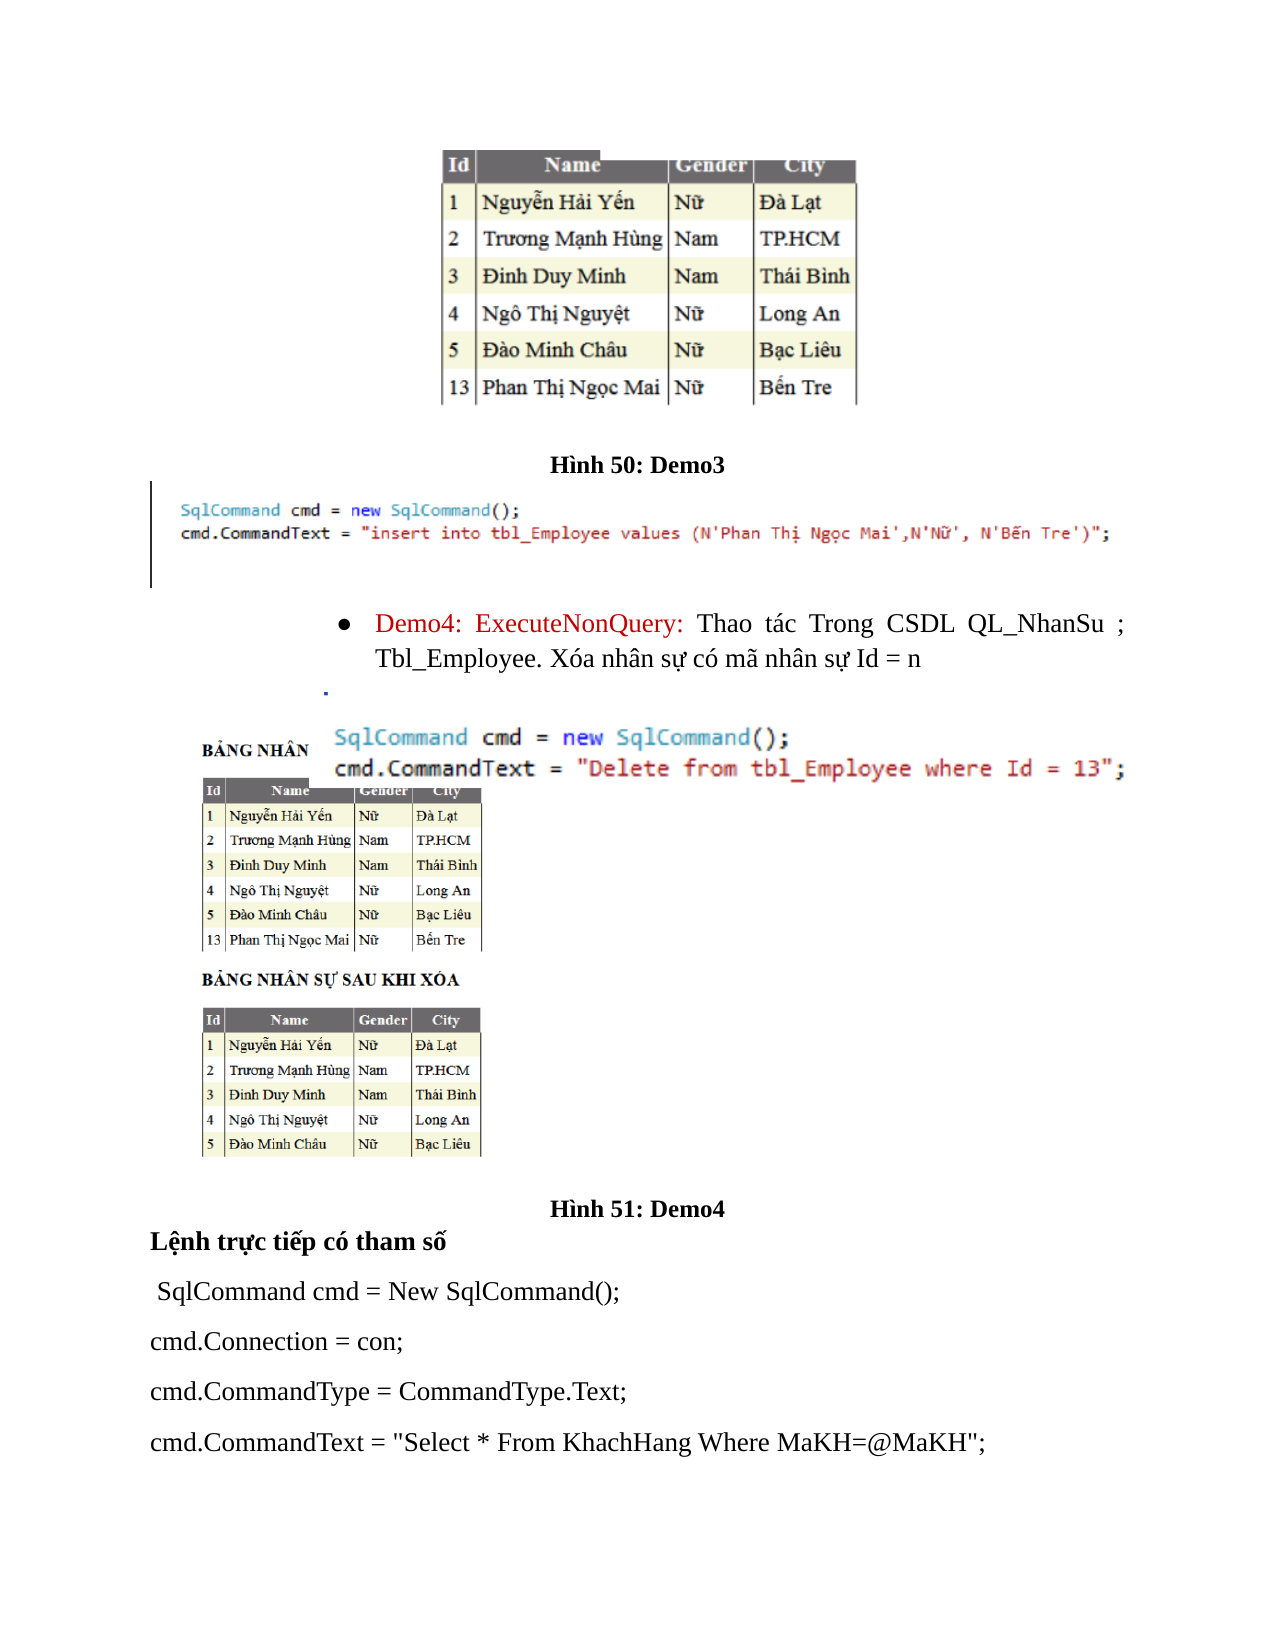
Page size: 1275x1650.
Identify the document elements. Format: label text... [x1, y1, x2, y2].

subtitle Hình 50: Demo3 [150, 450, 1125, 479]
text cmd.CommandType = CommandType.Text; [150, 1375, 1125, 1407]
subtitle Hình 51: Demo4 [150, 1194, 1125, 1222]
text SqlCommand cmd = New SqlCommand(); [150, 1275, 1125, 1306]
text cmd.CommandText = "Select * From KhachHang Where MaKH=@MaKH"; [150, 1426, 1125, 1457]
picture [150, 481, 1125, 588]
list Demo4: ExecuteNonQuery: Thao tác Trong CSDL QL_NhanSu ; Tbl_Employee. Xóa nhân sự có mã nhân sự Id = n [337, 607, 1125, 673]
text Lệnh trực tiếp có tham số [150, 1225, 1125, 1256]
picture [375, 150, 902, 432]
text cmd.Connection = con; [150, 1325, 1125, 1356]
picture [150, 692, 1125, 1175]
